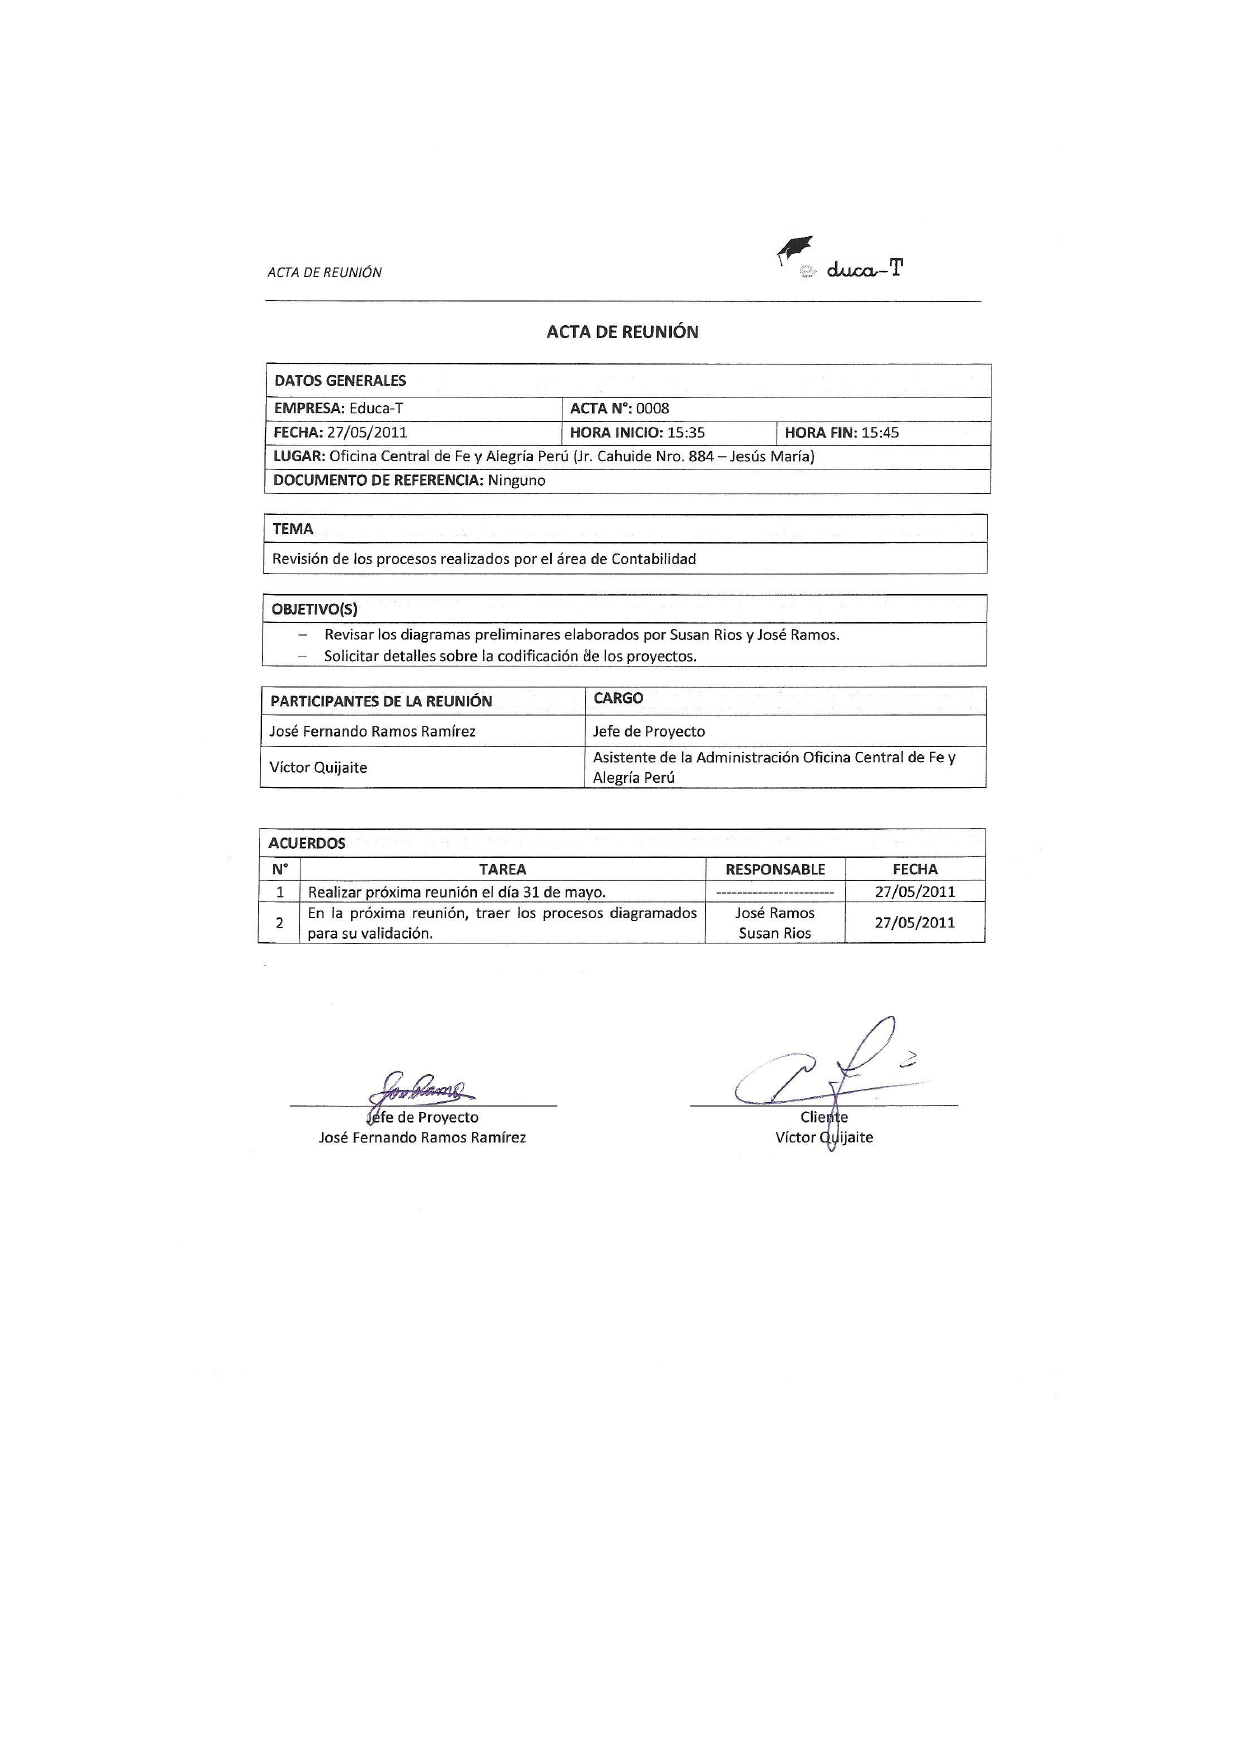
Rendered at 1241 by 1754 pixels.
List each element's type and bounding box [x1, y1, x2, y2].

picture [177, 147, 1063, 1427]
